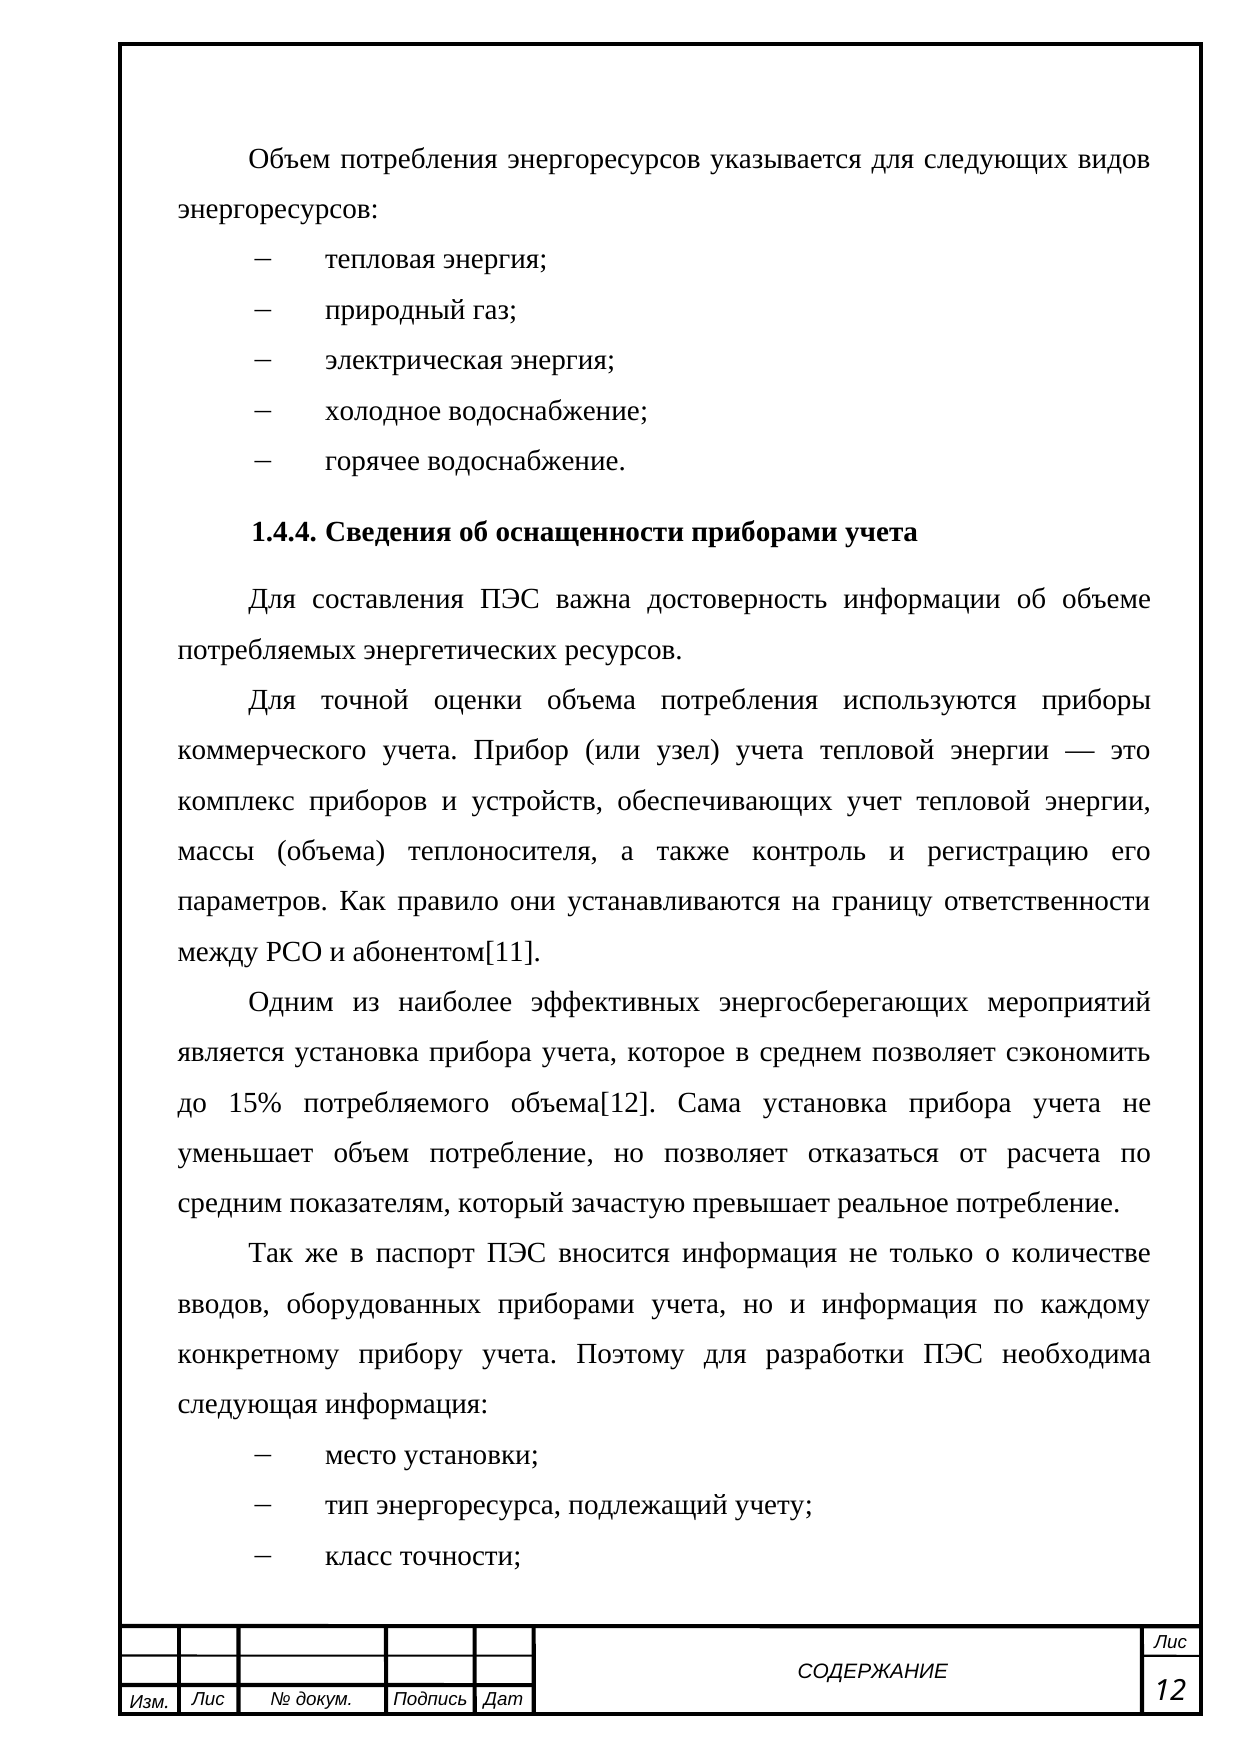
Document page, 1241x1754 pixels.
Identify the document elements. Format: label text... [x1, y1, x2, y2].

list холодное водоснабжение; [177, 393, 1152, 426]
list класс точности; [177, 1538, 1152, 1571]
text Так же в паспорт ПЭС вносится информация не только о количестве вводов, оборудованных приборами учета, но и информация по каждому конкретному прибору учета. Поэтому для разработки ПЭС необходима следующая информация: [177, 1236, 1152, 1420]
text Одним из наиболее эффективных энергосберегающих мероприятий является установка прибора учета, которое в среднем позволяет сэкономить до 15% потребляемого объема[12]. Сама установка прибора учета не уменьшает объем потребление, но позволяет отказаться от расчета по средним показателям, который зачастую превышает реальное потребление. [177, 984, 1152, 1219]
list электрическая энергия; [177, 342, 1152, 376]
list тип энергоресурса, подлежащий учету; [177, 1487, 1152, 1521]
text Для точной оценки объема потребления используются приборы коммерческого учета. Прибор (или узел) учета тепловой энергии — это комплекс приборов и устройств, обеспечивающих учет тепловой энергии, массы (объема) теплоносителя, а также контроль и регистрацию его параметров. Как правило они устанавливаются на границу ответственности между РСО и абонентом[11]. [177, 682, 1152, 967]
list горячее водоснабжение. [177, 443, 1152, 477]
subtitle Сведения об оснащенности приборами учета [177, 514, 1152, 548]
text Для составления ПЭС важна достоверность информации об объеме потребляемых энергетических ресурсов. [177, 582, 1152, 665]
list место установки; [177, 1437, 1152, 1471]
list тепловая энергия; [177, 242, 1152, 275]
text Объем потребления энергоресурсов указывается для следующих видов энергоресурсов: [177, 141, 1152, 225]
list природный газ; [177, 292, 1152, 326]
